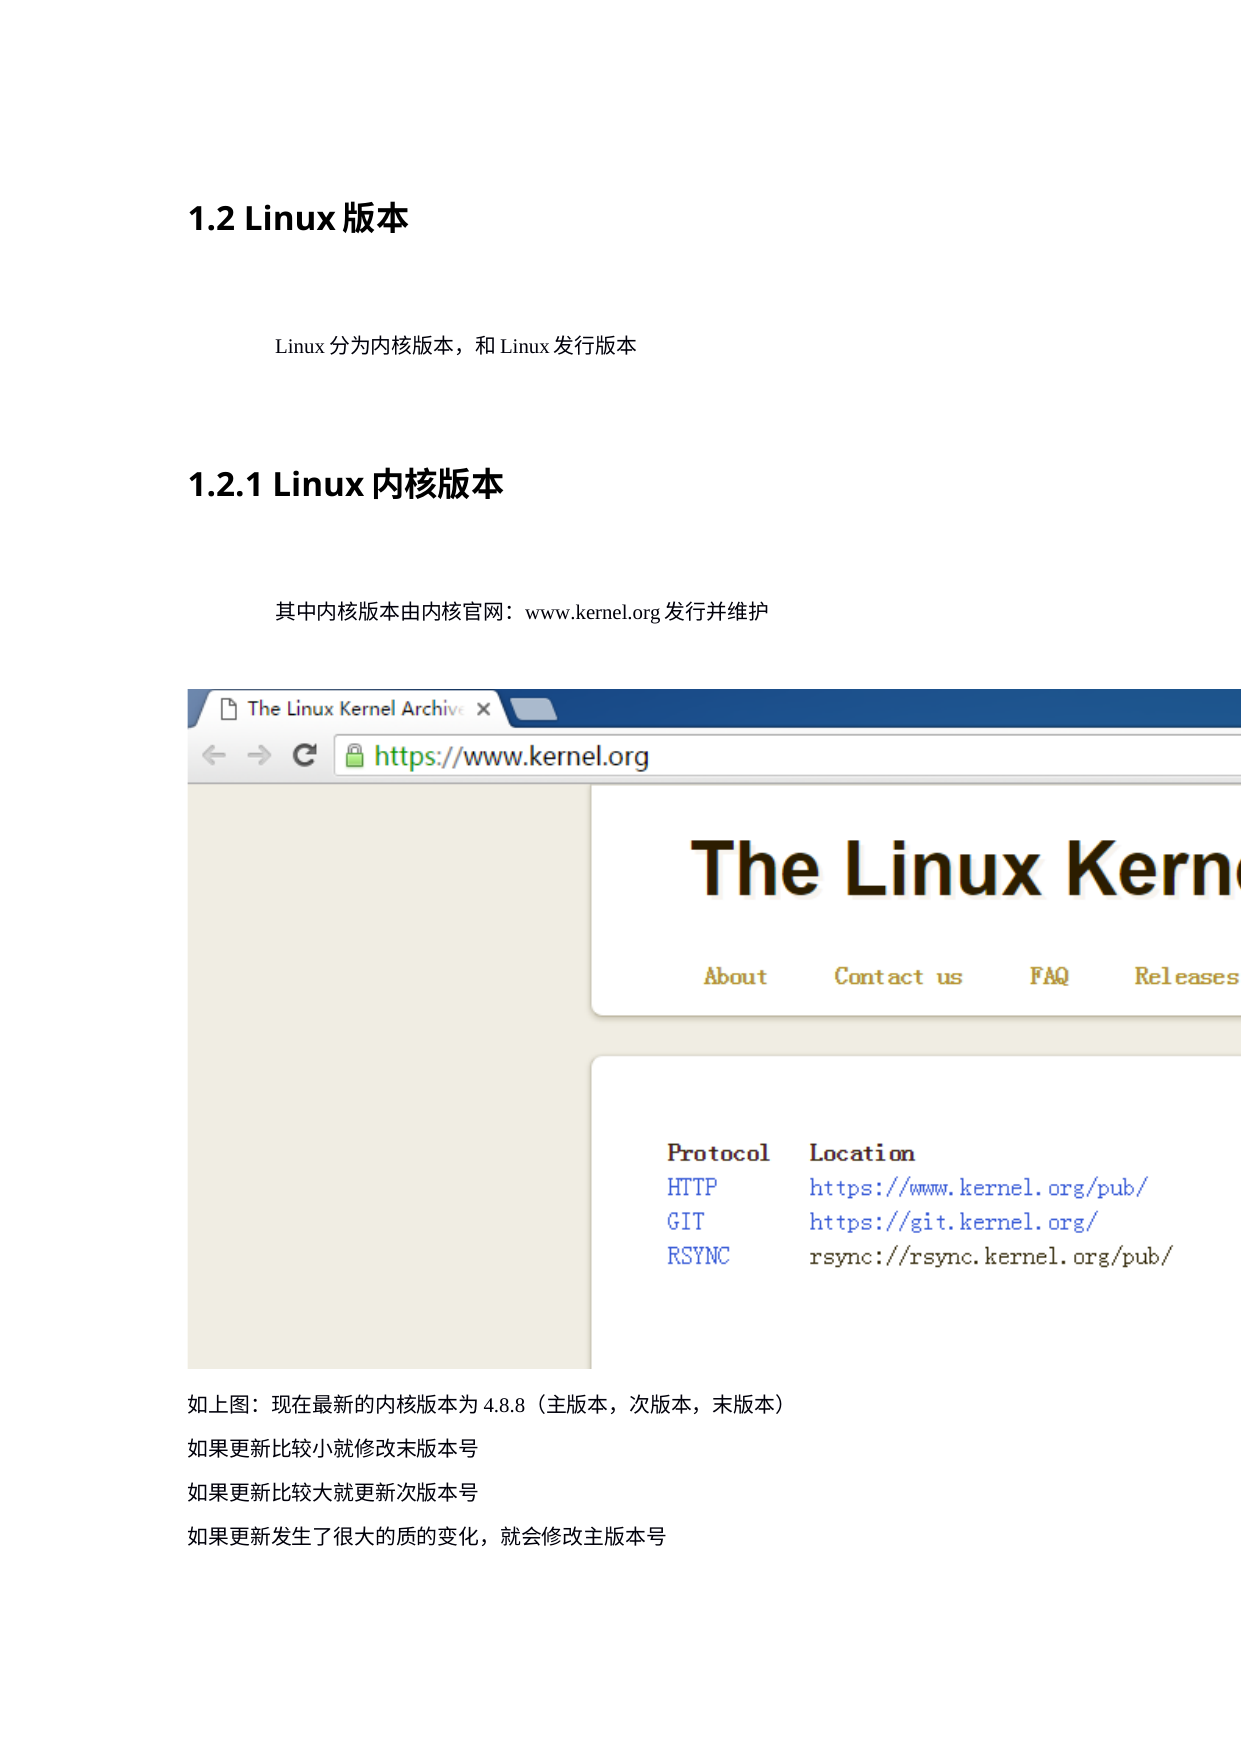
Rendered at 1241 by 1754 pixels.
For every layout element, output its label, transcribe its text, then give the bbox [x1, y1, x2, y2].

subtitle 1.2 Linux版本 [187, 172, 1053, 260]
text Linux分为内核版本，和Linux发行版本 [231, 322, 1053, 367]
subtitle 1.2.1 Linux内核版本 [187, 438, 1053, 526]
text 如果更新比较大就更新次版本号 [187, 1469, 1053, 1513]
picture [187, 689, 1241, 1369]
text 其中内核版本由内核官网：www.kernel.org发行并维护 [231, 588, 1053, 632]
text 如上图：现在最新的内核版本为4.8.8（主版本，次版本，末版本） [187, 1381, 1053, 1425]
text 如果更新比较小就修改末版本号 [187, 1425, 1053, 1469]
text 如果更新发生了很大的质的变化，就会修改主版本号 [187, 1513, 1053, 1558]
